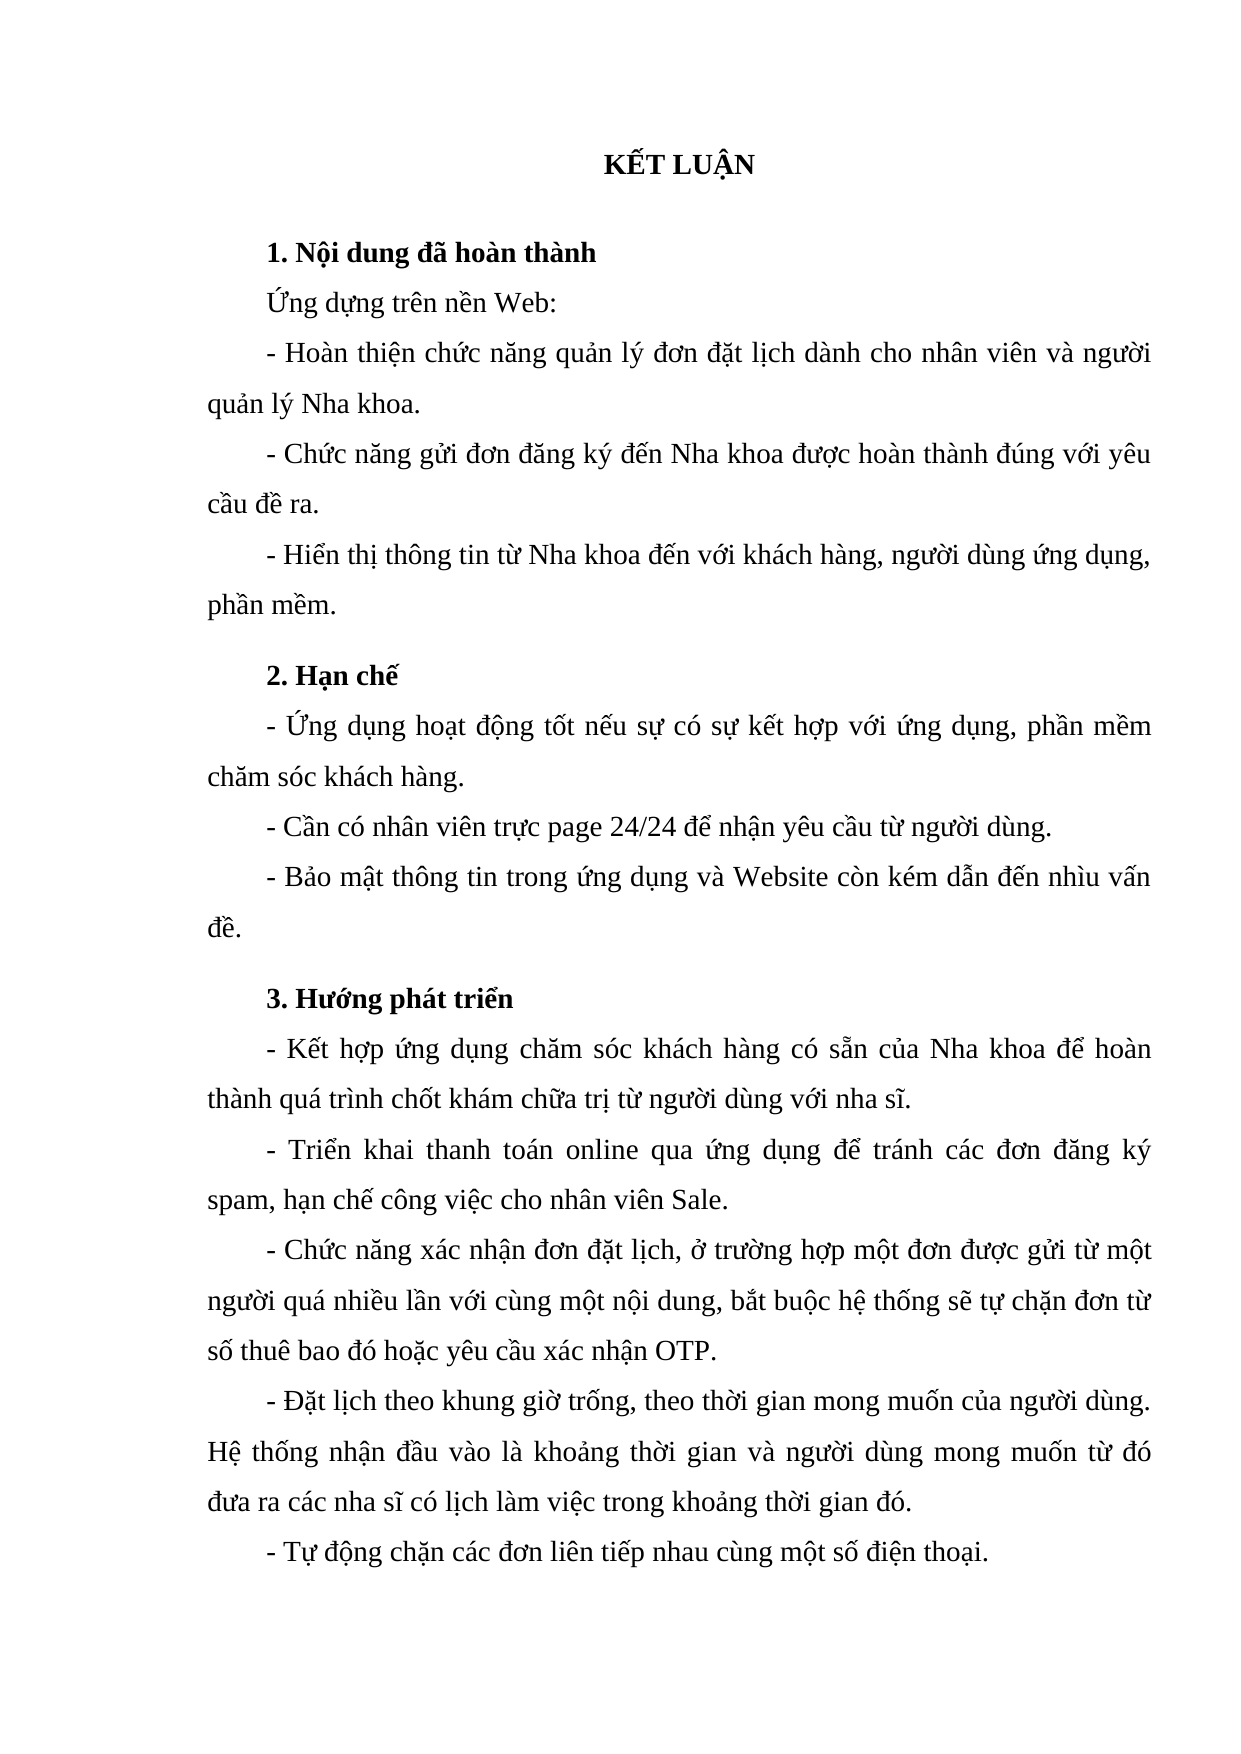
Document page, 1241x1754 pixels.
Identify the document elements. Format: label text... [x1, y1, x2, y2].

text - Bảo mật thông tin trong ứng dụng và Website còn kém dẫn đến nhìu vấn đề. [207, 859, 1152, 943]
text - Chức năng xác nhận đơn đặt lịch, ở trường hợp một đơn được gửi từ một người quá nhiều lần với cùng một nội dung, bắt buộc hệ thống sẽ tự chặn đơn từ số thuê bao đó hoặc yêu cầu xác nhận OTP. [207, 1232, 1152, 1367]
subtitle 2. Hạn chế [207, 658, 1152, 692]
text - Ứng dụng hoạt động tốt nếu sự có sự kết hợp với ứng dụng, phần mềm chăm sóc khách hàng. [207, 708, 1152, 792]
subtitle 1. Nội dung đã hoàn thành [207, 235, 1152, 268]
text - Tự động chặn các đơn liên tiếp nhau cùng một số điện thoại. [207, 1534, 1152, 1568]
text - Cần có nhân viên trực page 24/24 để nhận yêu cầu từ người dùng. [207, 809, 1152, 843]
text - Đặt lịch theo khung giờ trống, theo thời gian mong muốn của người dùng. Hệ thống nhận đầu vào là khoảng thời gian và người dùng mong muốn từ đó đưa ra các nha sĩ có lịch làm việc trong khoảng thời gian đó. [207, 1383, 1152, 1518]
text Ứng dựng trên nền Web: [207, 285, 1152, 319]
text - Chức năng gửi đơn đăng ký đến Nha khoa được hoàn thành đúng với yêu cầu đề ra. [207, 436, 1152, 520]
text - Kết hợp ứng dụng chăm sóc khách hàng có sẵn của Nha khoa để hoàn thành quá trình chốt khám chữa trị từ người dùng với nha sĩ. [207, 1031, 1152, 1115]
text - Hoàn thiện chức năng quản lý đơn đặt lịch dành cho nhân viên và người quản lý Nha khoa. [207, 336, 1152, 419]
subtitle KẾT LUẬN [207, 147, 1152, 181]
text - Triển khai thanh toán online qua ứng dụng để tránh các đơn đăng ký spam, hạn chế công việc cho nhân viên Sale. [207, 1132, 1152, 1216]
text - Hiển thị thông tin từ Nha khoa đến với khách hàng, người dùng ứng dụng, phần mềm. [207, 537, 1152, 621]
subtitle 3. Hướng phát triển [207, 981, 1152, 1014]
